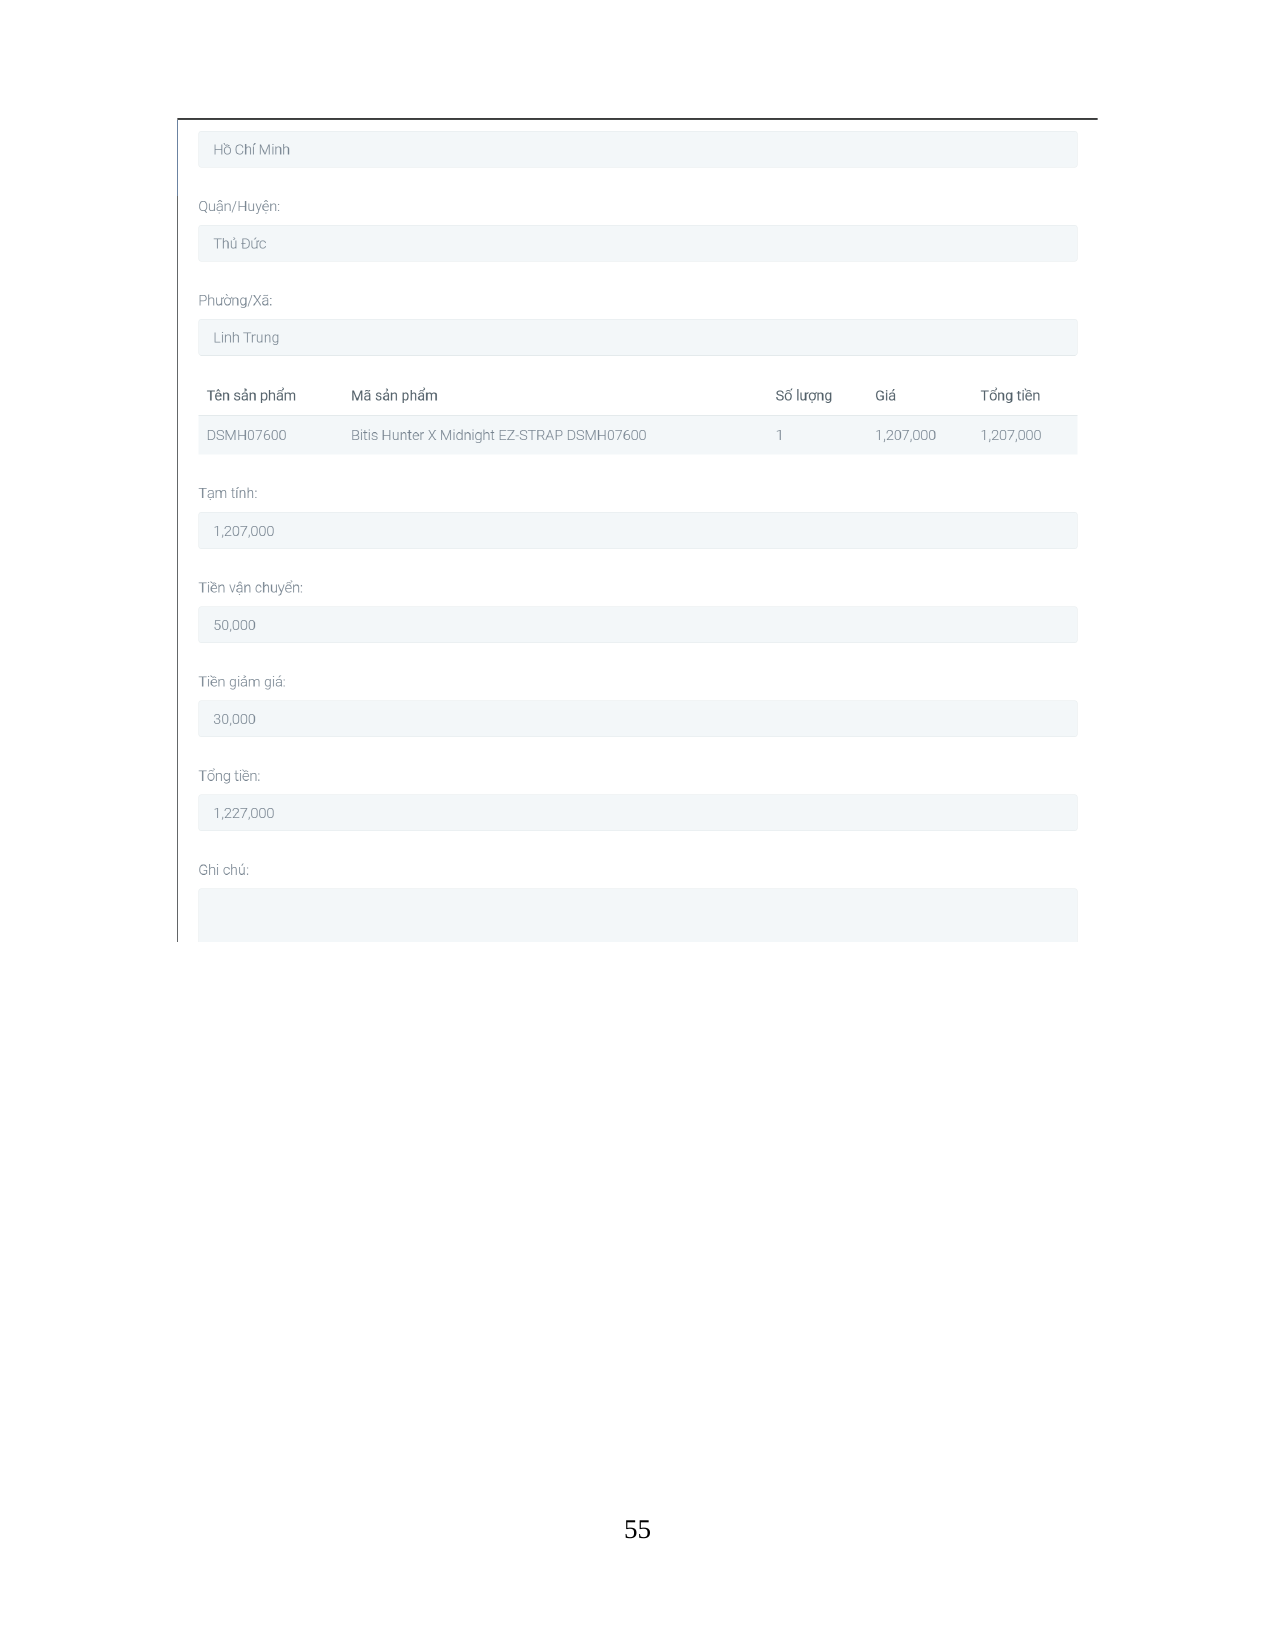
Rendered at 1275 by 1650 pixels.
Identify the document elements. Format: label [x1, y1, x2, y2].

picture [177, 118, 1098, 942]
